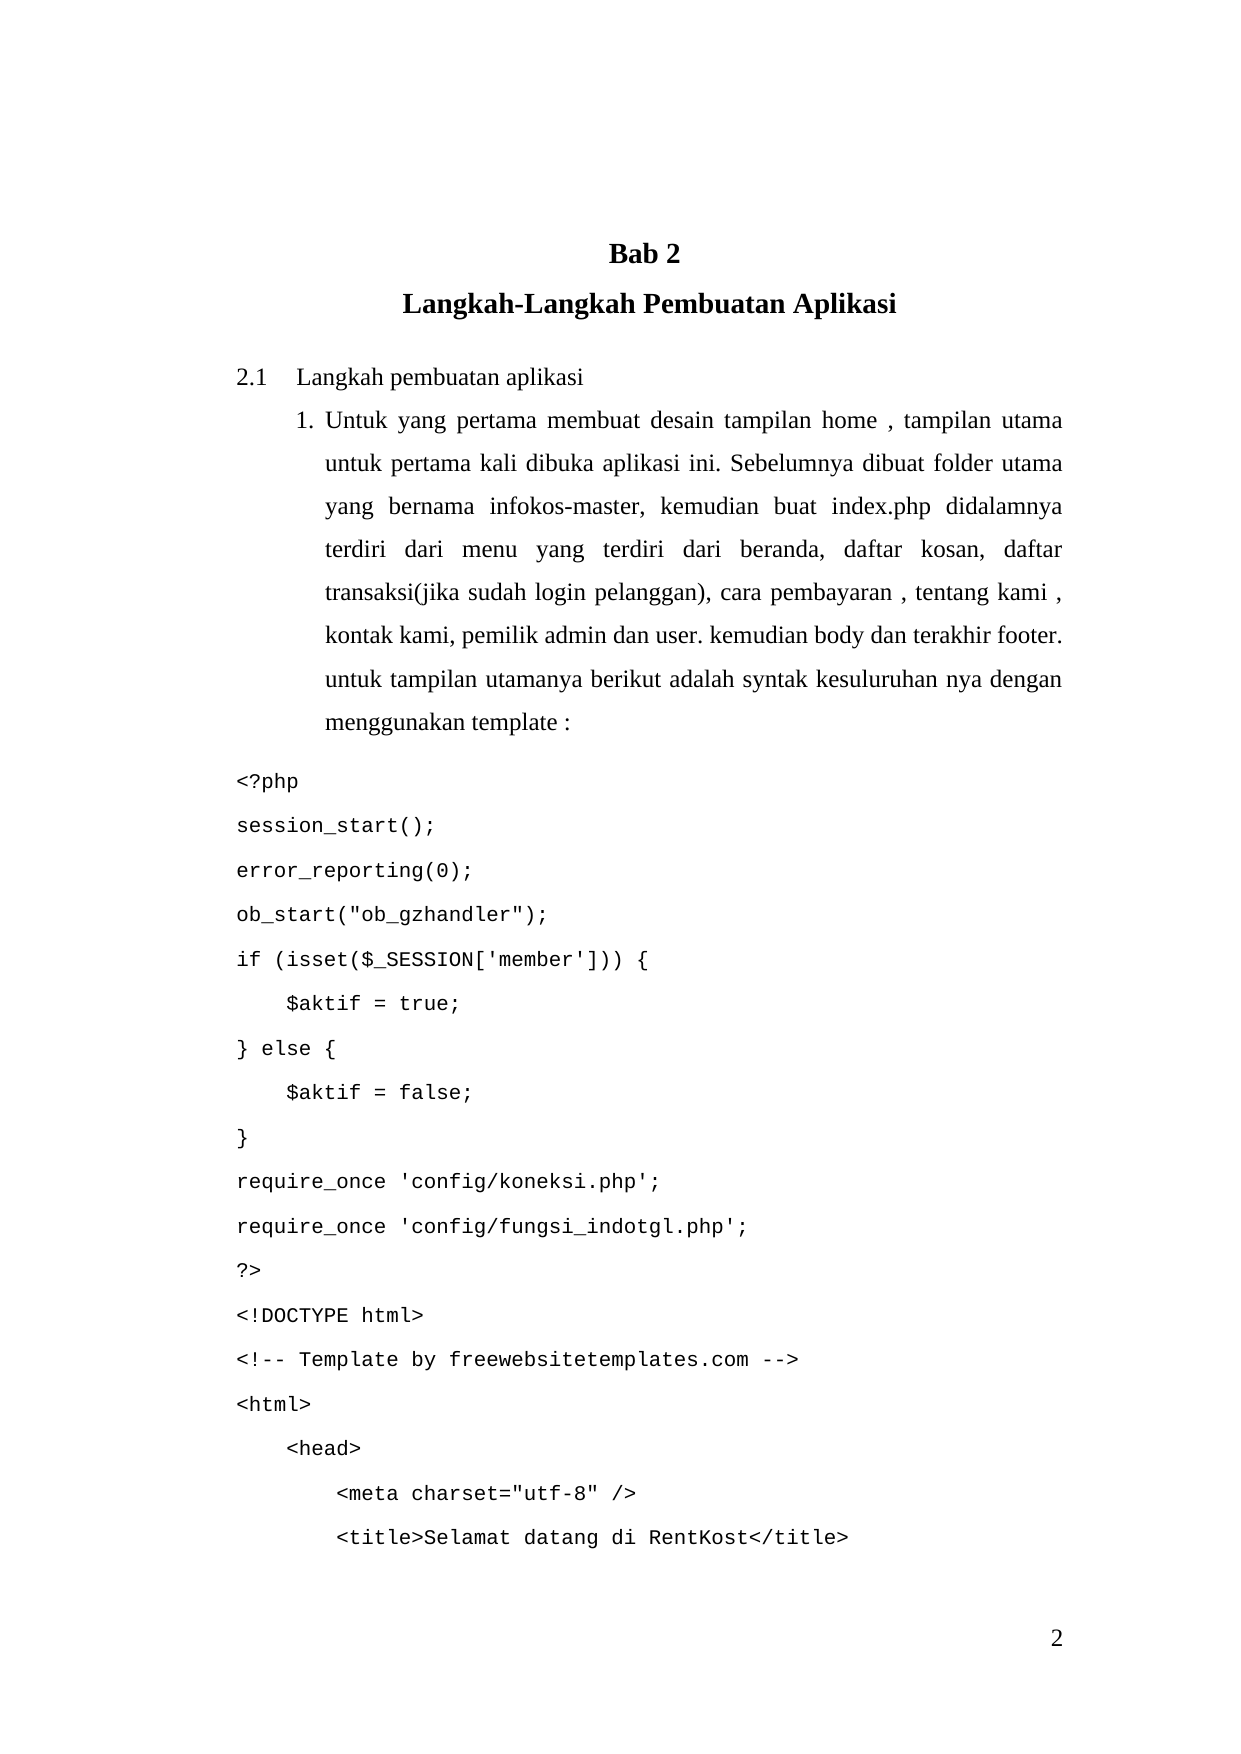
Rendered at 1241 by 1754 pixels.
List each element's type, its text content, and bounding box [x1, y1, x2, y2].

text } [236, 1127, 1063, 1150]
text <?php [236, 771, 1063, 794]
text $aktif = false; [236, 1082, 1063, 1106]
text <!-- Template by freewebsitetemplates.com --> [236, 1349, 1063, 1373]
text require_once 'config/fungsi_indotgl.php'; [236, 1216, 1063, 1239]
text ob_start("ob_gzhandler"); [236, 904, 1063, 928]
text require_once 'config/koneksi.php'; [236, 1171, 1063, 1195]
text error_reporting(0); [236, 860, 1063, 883]
text <!DOCTYPE html> [236, 1304, 1063, 1328]
text <head> [236, 1438, 1063, 1462]
text ?> [236, 1260, 1063, 1284]
subtitle Langkah pembuatan aplikasi [236, 362, 1063, 391]
text <title>Selamat datang di RentKost</title> [236, 1527, 1063, 1551]
text session_start(); [236, 815, 1063, 839]
text $aktif = true; [236, 993, 1063, 1017]
text if (isset($_SESSION['member'])) { [236, 949, 1063, 972]
text } else { [236, 1038, 1063, 1061]
subtitle Langkah-Langkah Pembuatan Aplikasi [236, 236, 1063, 320]
text <html> [236, 1393, 1063, 1417]
list Untuk yang pertama membuat desain tampilan home , tampilan utama untuk pertama kali dibuka aplikasi ini. Sebelumnya dibuat folder utama yang bernama infokos-master, kemudian buat index.php didalamnya terdiri dari menu yang terdiri dari beranda, daftar kosan, daftar transaksi(jika sudah login pelanggan), cara pembayaran , tentang kami , kontak kami, pemilik admin dan user. kemudian body dan terakhir footer. untuk tampilan utamanya berikut adalah syntak kesuluruhan nya dengan menggunakan template : [295, 405, 1063, 736]
text <meta charset="utf-8" /> [236, 1482, 1063, 1506]
